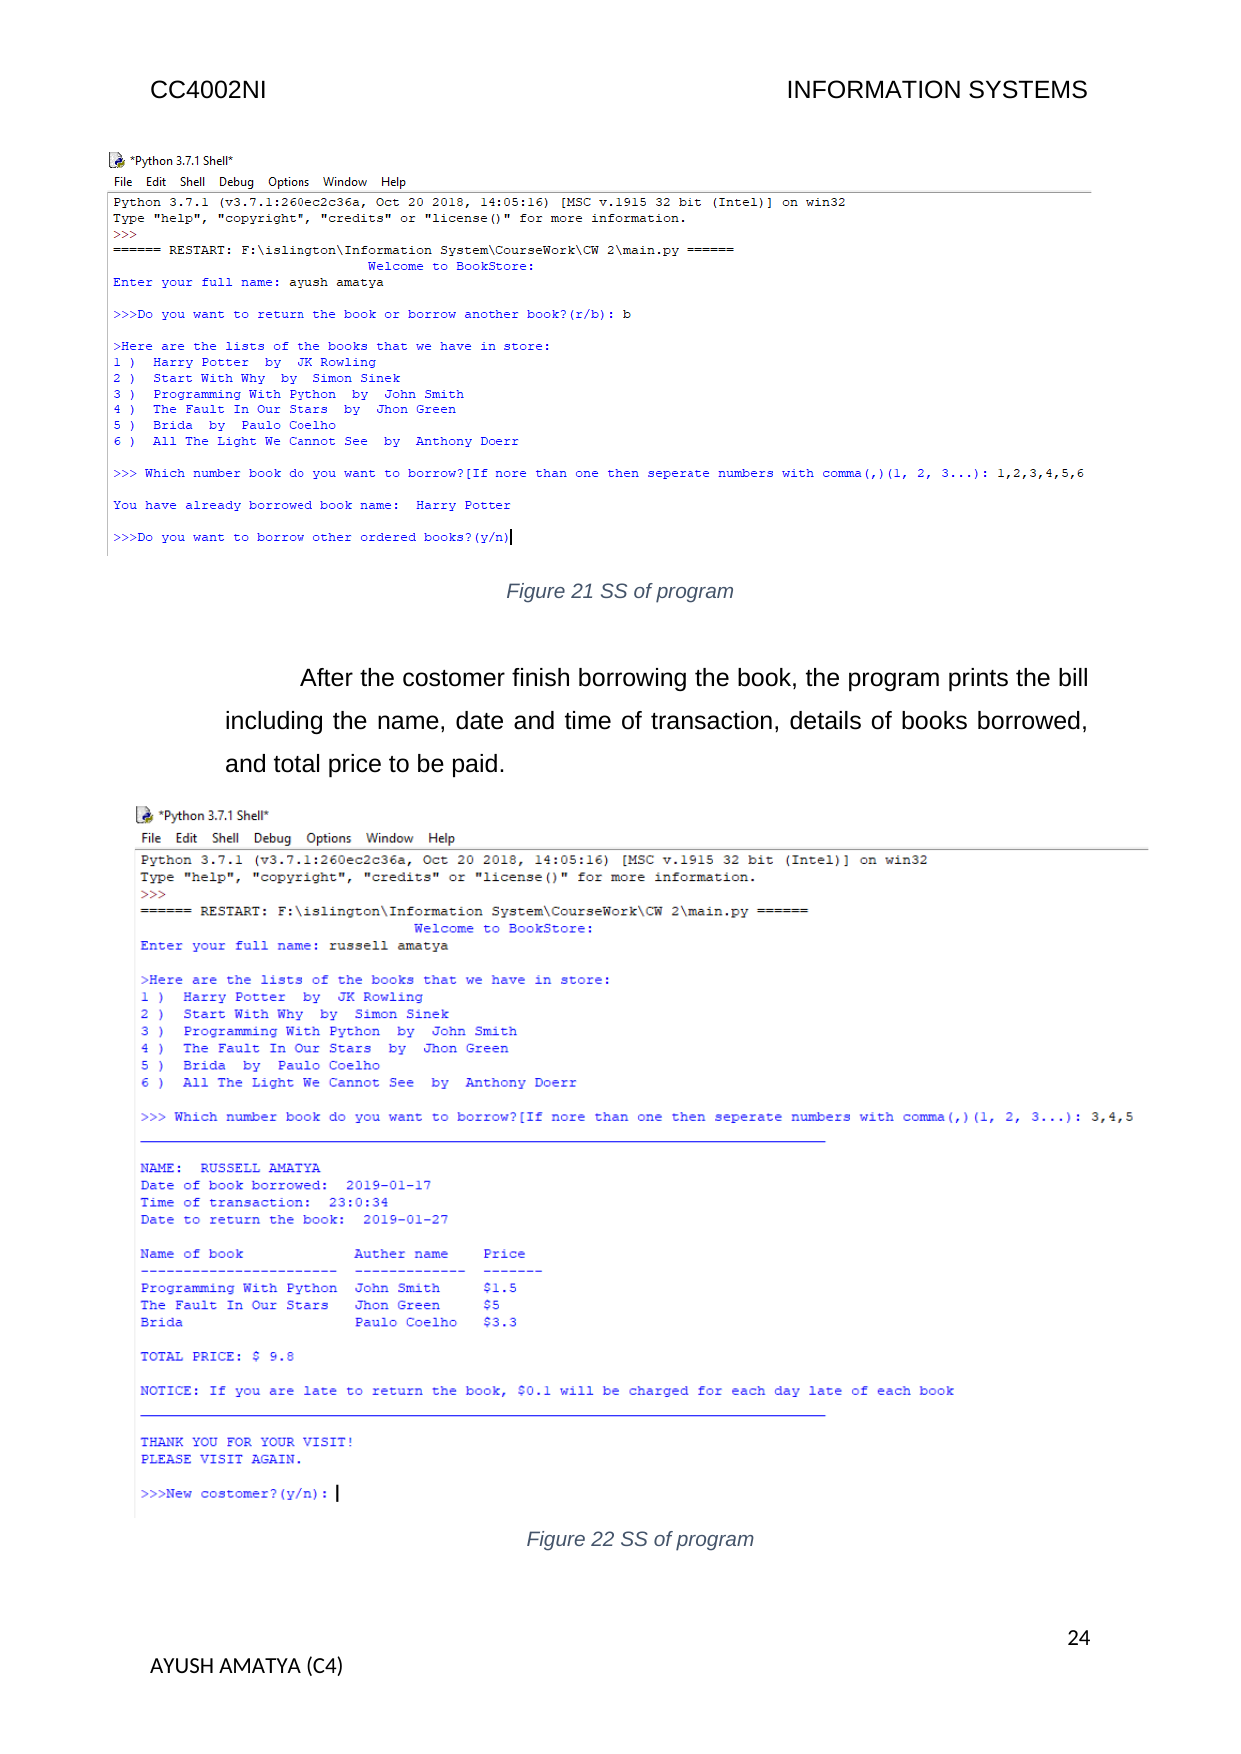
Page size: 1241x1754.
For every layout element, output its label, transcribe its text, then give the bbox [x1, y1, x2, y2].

text After the costomer finish borrowing the book, the program prints the bill including the name, date and time of transaction, details of books borrowed, and total price to be paid. [225, 663, 1090, 778]
picture [107, 150, 1092, 556]
picture [134, 803, 1149, 1518]
